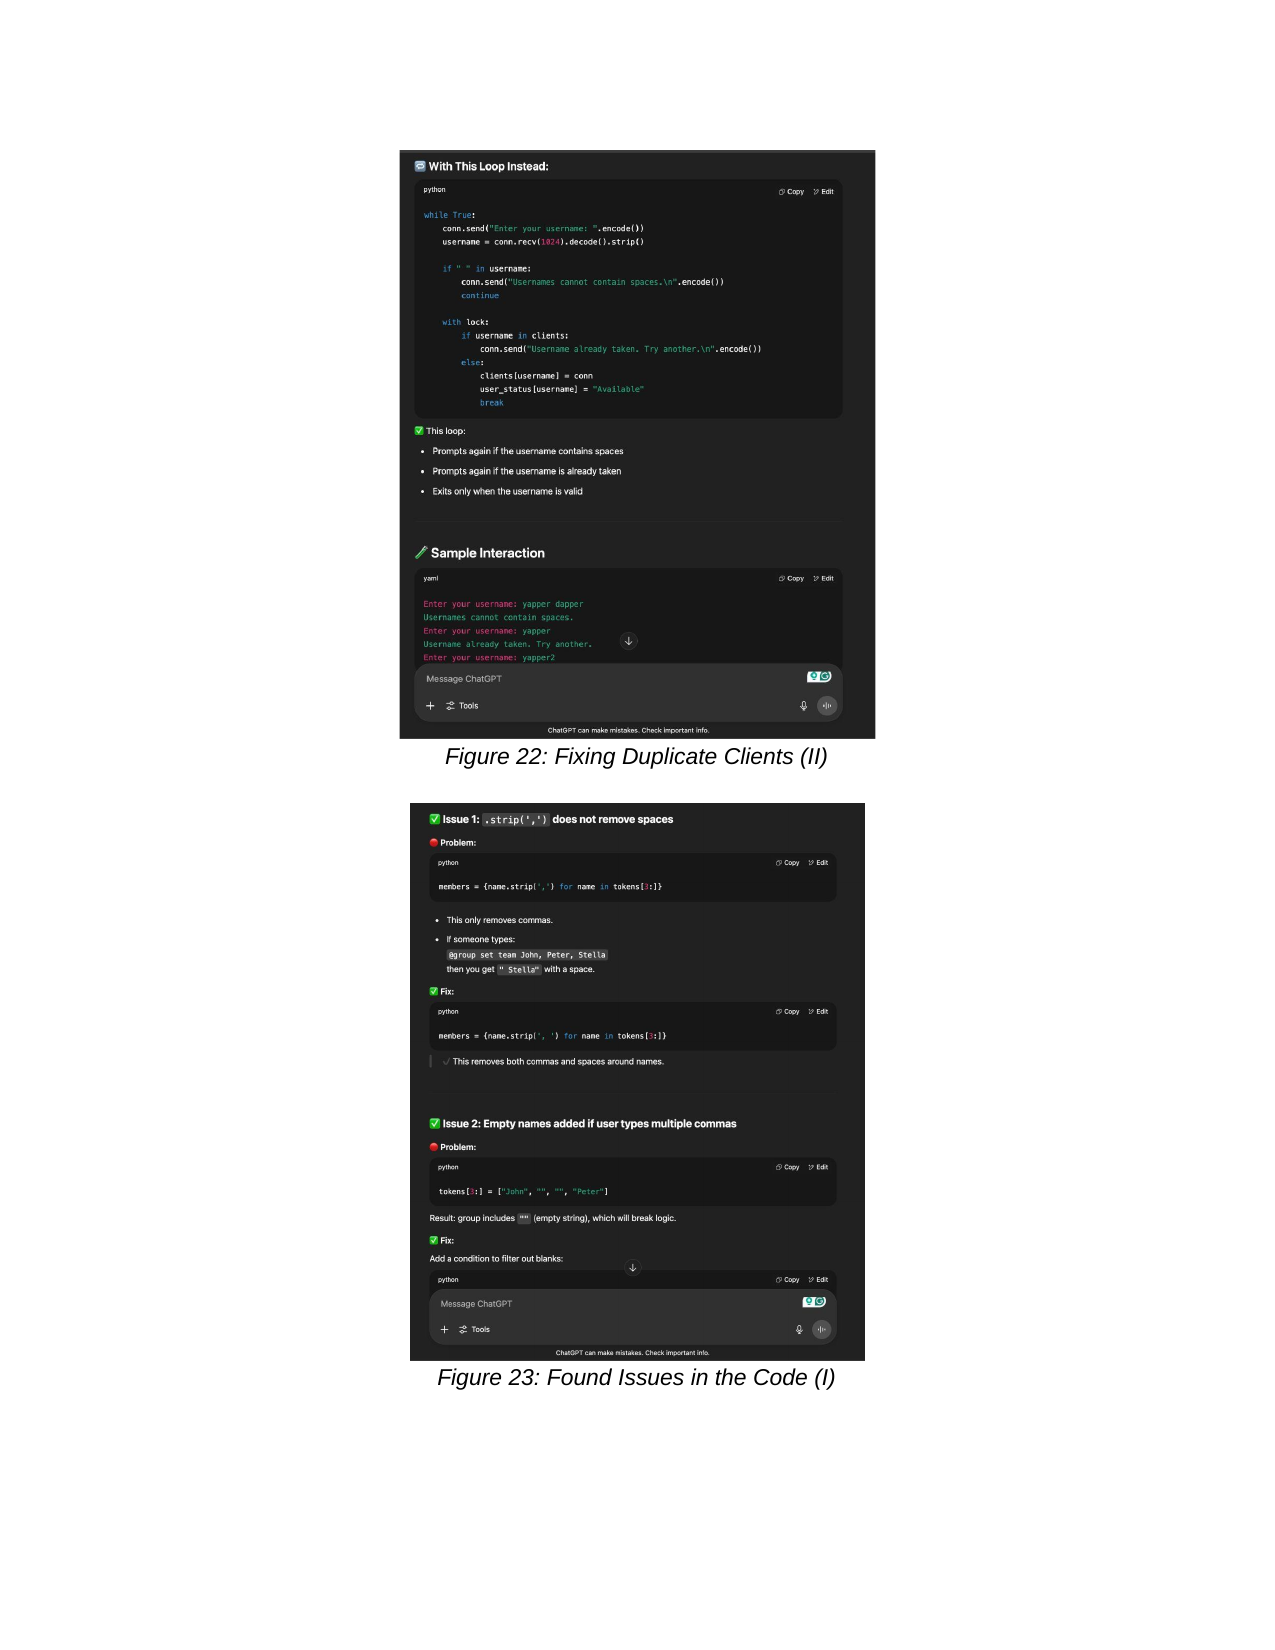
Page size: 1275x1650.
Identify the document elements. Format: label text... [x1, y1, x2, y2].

picture [410, 803, 865, 1361]
text Figure 23: Found Issues in the Code (I) [150, 1364, 1125, 1391]
picture [399, 150, 876, 739]
text Figure 22: Fixing Duplicate Clients (II) [150, 743, 1125, 769]
